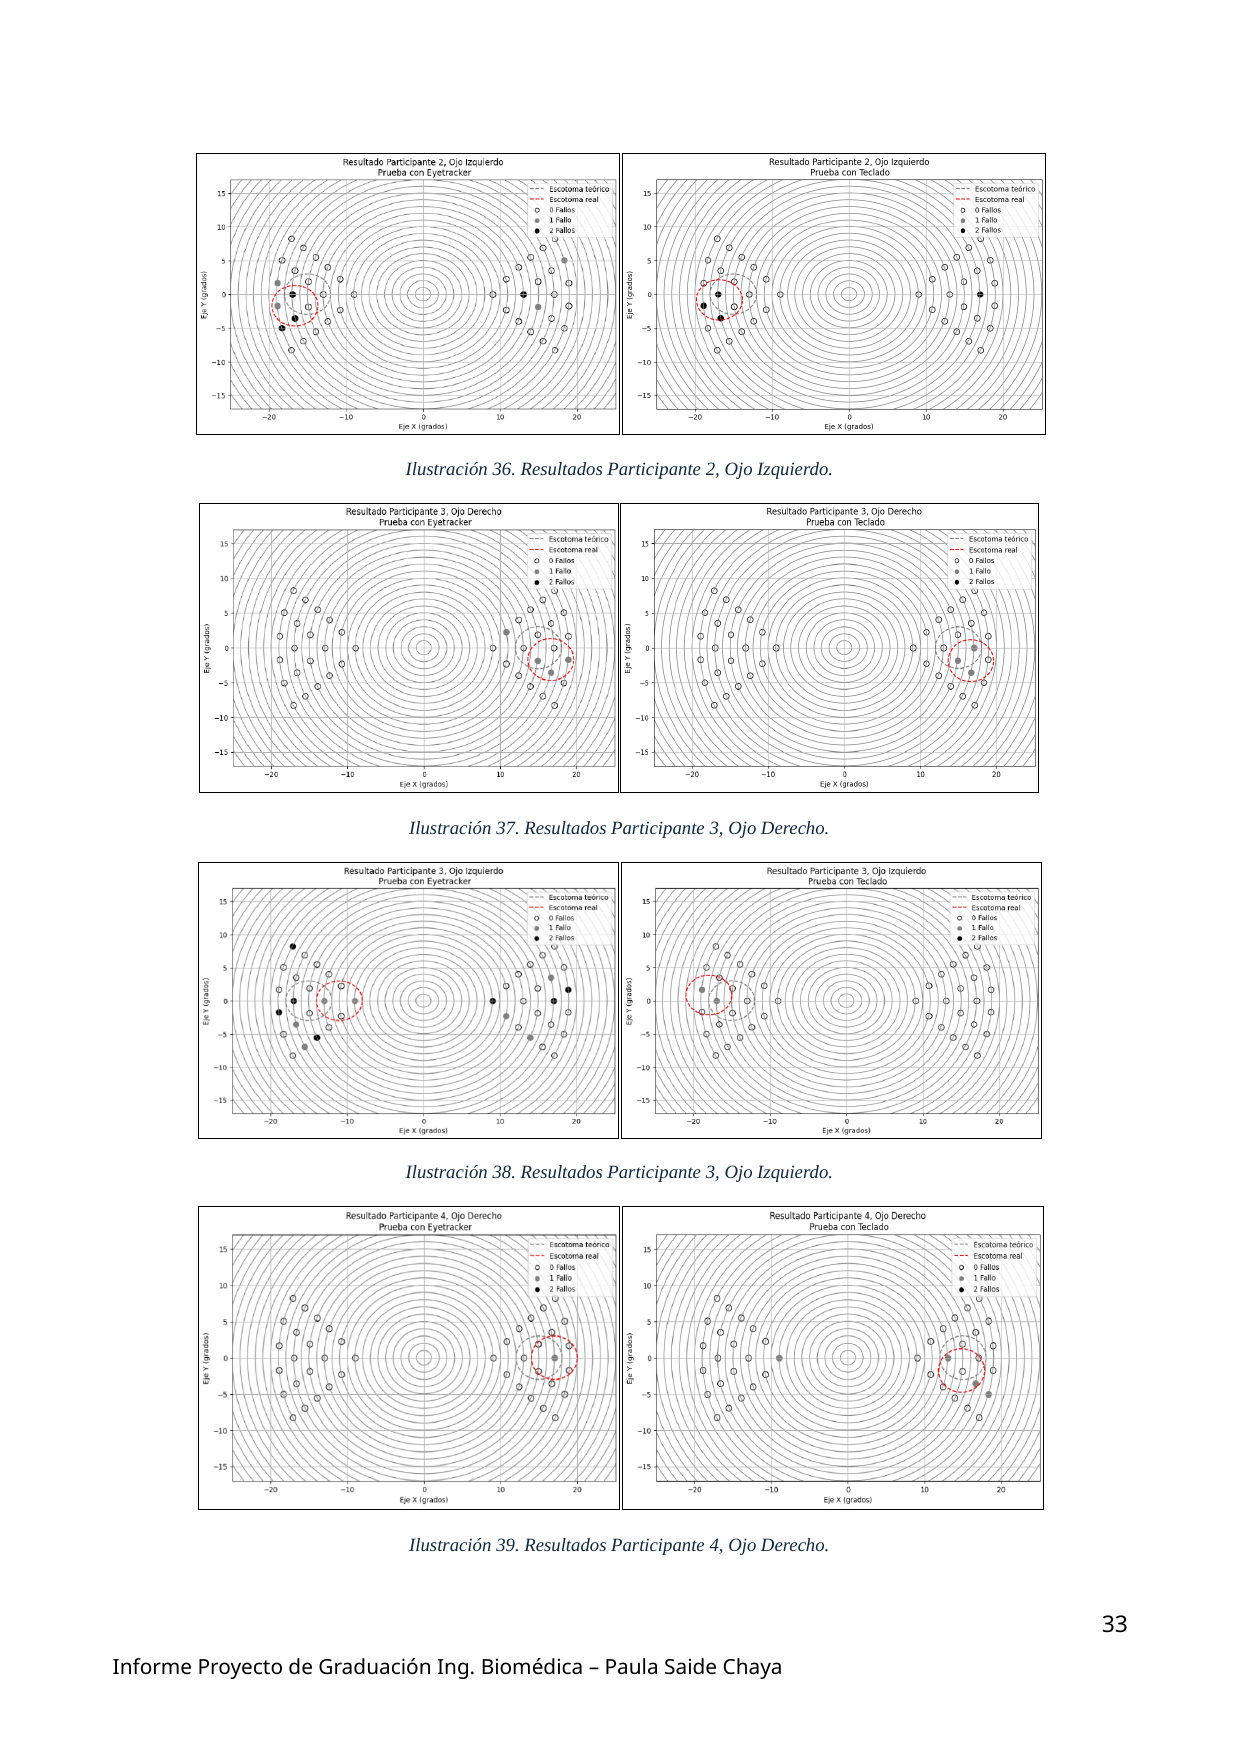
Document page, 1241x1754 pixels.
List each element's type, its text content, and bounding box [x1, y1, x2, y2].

text Ilustración 36. Resultados Participante 2, Ojo Izquierdo. [112, 457, 1128, 479]
picture [623, 154, 1045, 434]
picture [199, 863, 618, 1138]
picture [197, 154, 619, 434]
picture [200, 504, 618, 792]
picture [622, 863, 1041, 1138]
text Ilustración 38. Resultados Participante 3, Ojo Izquierdo. [112, 1161, 1128, 1183]
text Ilustración 39. Resultados Participante 4, Ojo Derecho. [112, 1534, 1128, 1556]
text Ilustración 37. Resultados Participante 3, Ojo Derecho. [112, 817, 1128, 838]
picture [199, 1207, 619, 1509]
picture [623, 1207, 1043, 1509]
picture [621, 504, 1038, 792]
